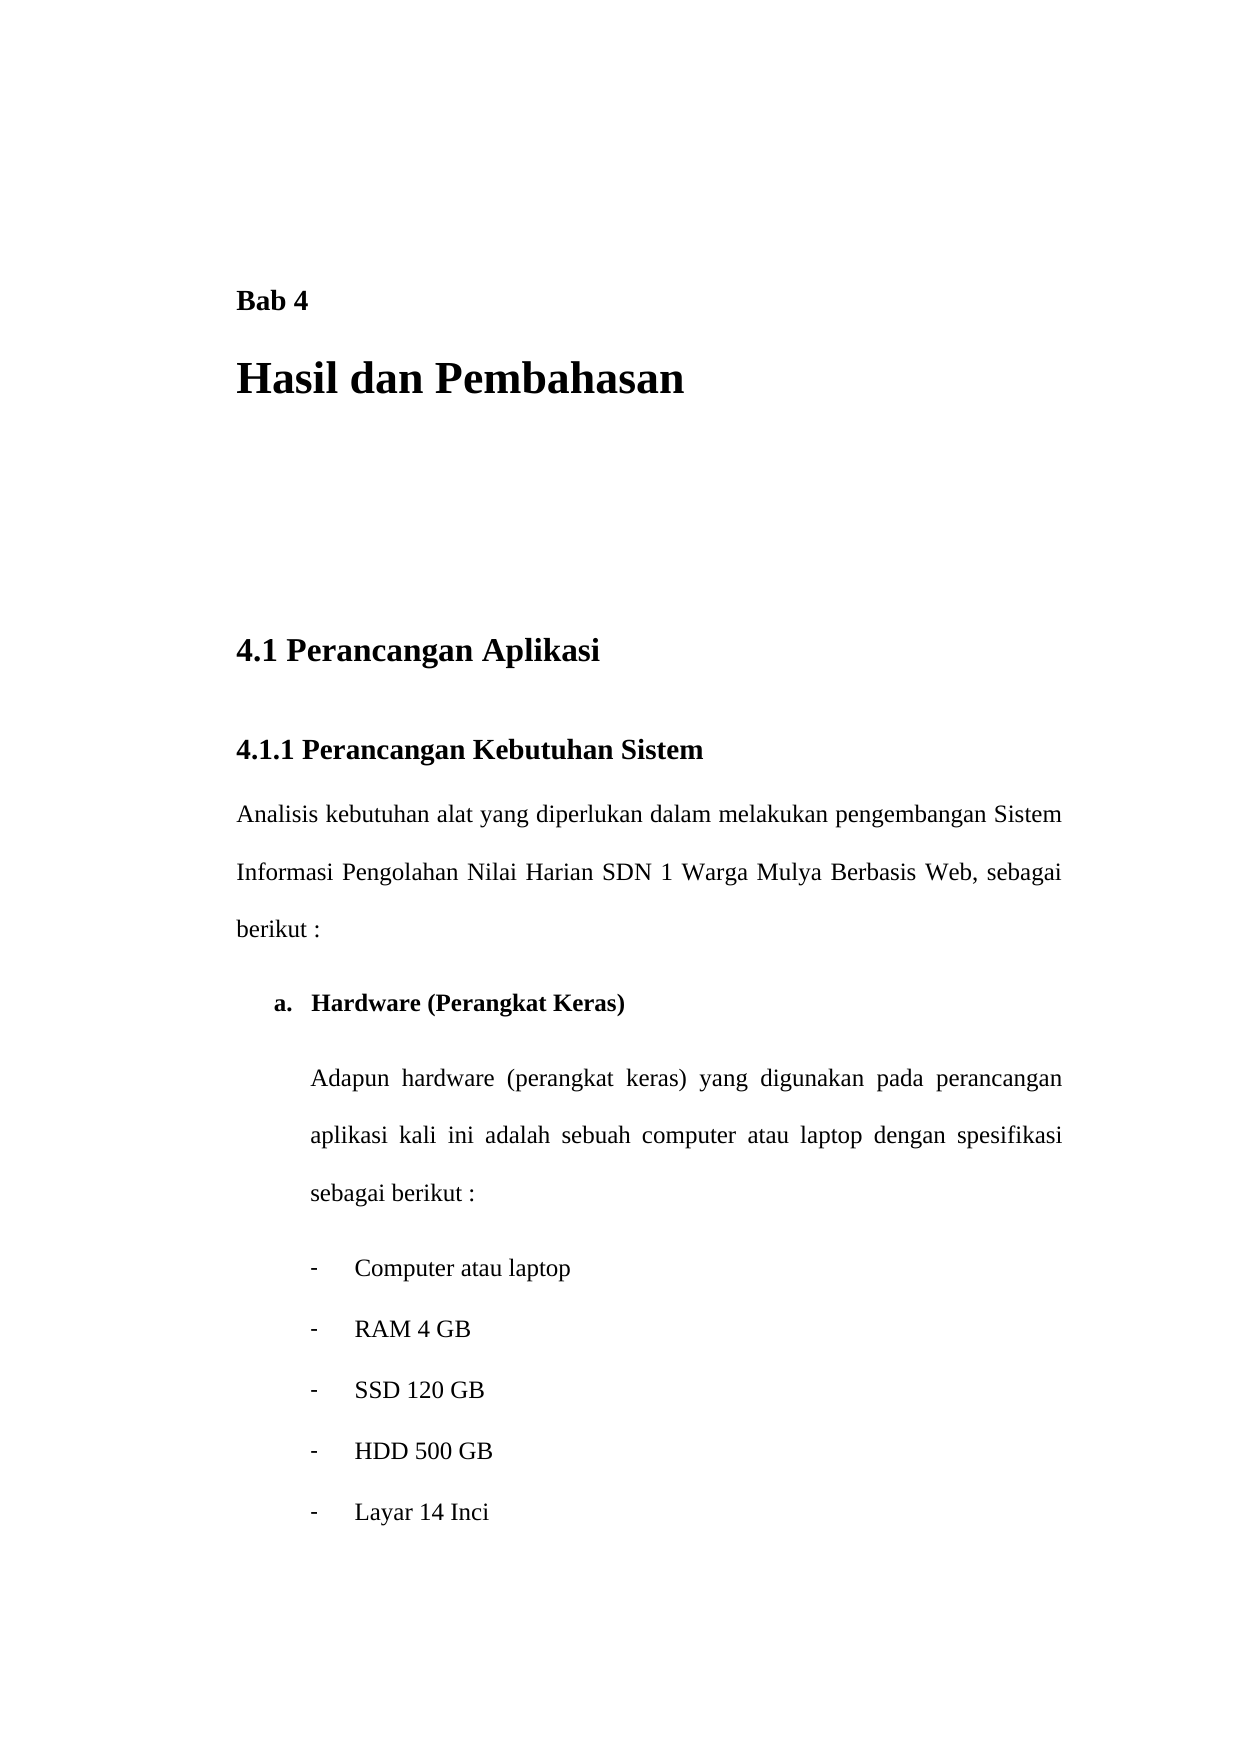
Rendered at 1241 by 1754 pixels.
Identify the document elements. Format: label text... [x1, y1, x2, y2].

subtitle 4.1.1 Perancangan Kebutuhan Sistem [236, 732, 1063, 766]
list HDD 500 GB [310, 1435, 1063, 1466]
subtitle Hasil dan Pembahasan [236, 350, 1063, 403]
list Layar 14 Inci [310, 1496, 1063, 1527]
list Hardware (Perangkat Keras) [274, 988, 1063, 1017]
text Adapun hardware (perangkat keras) yang digunakan pada perancangan aplikasi kali ini adalah sebuah computer atau laptop dengan spesifikasi sebagai berikut : [310, 1063, 1063, 1206]
list Computer atau laptop [310, 1252, 1063, 1282]
subtitle Bab 4 [236, 283, 1063, 317]
subtitle 4.1 Perancangan Aplikasi [236, 631, 1063, 669]
list SSD 120 GB [310, 1374, 1063, 1404]
text Analisis kebutuhan alat yang diperlukan dalam melakukan pengembangan Sistem Informasi Pengolahan Nilai Harian SDN 1 Warga Mulya Berbasis Web, sebagai berikut : [236, 799, 1063, 943]
list RAM 4 GB [310, 1313, 1063, 1343]
